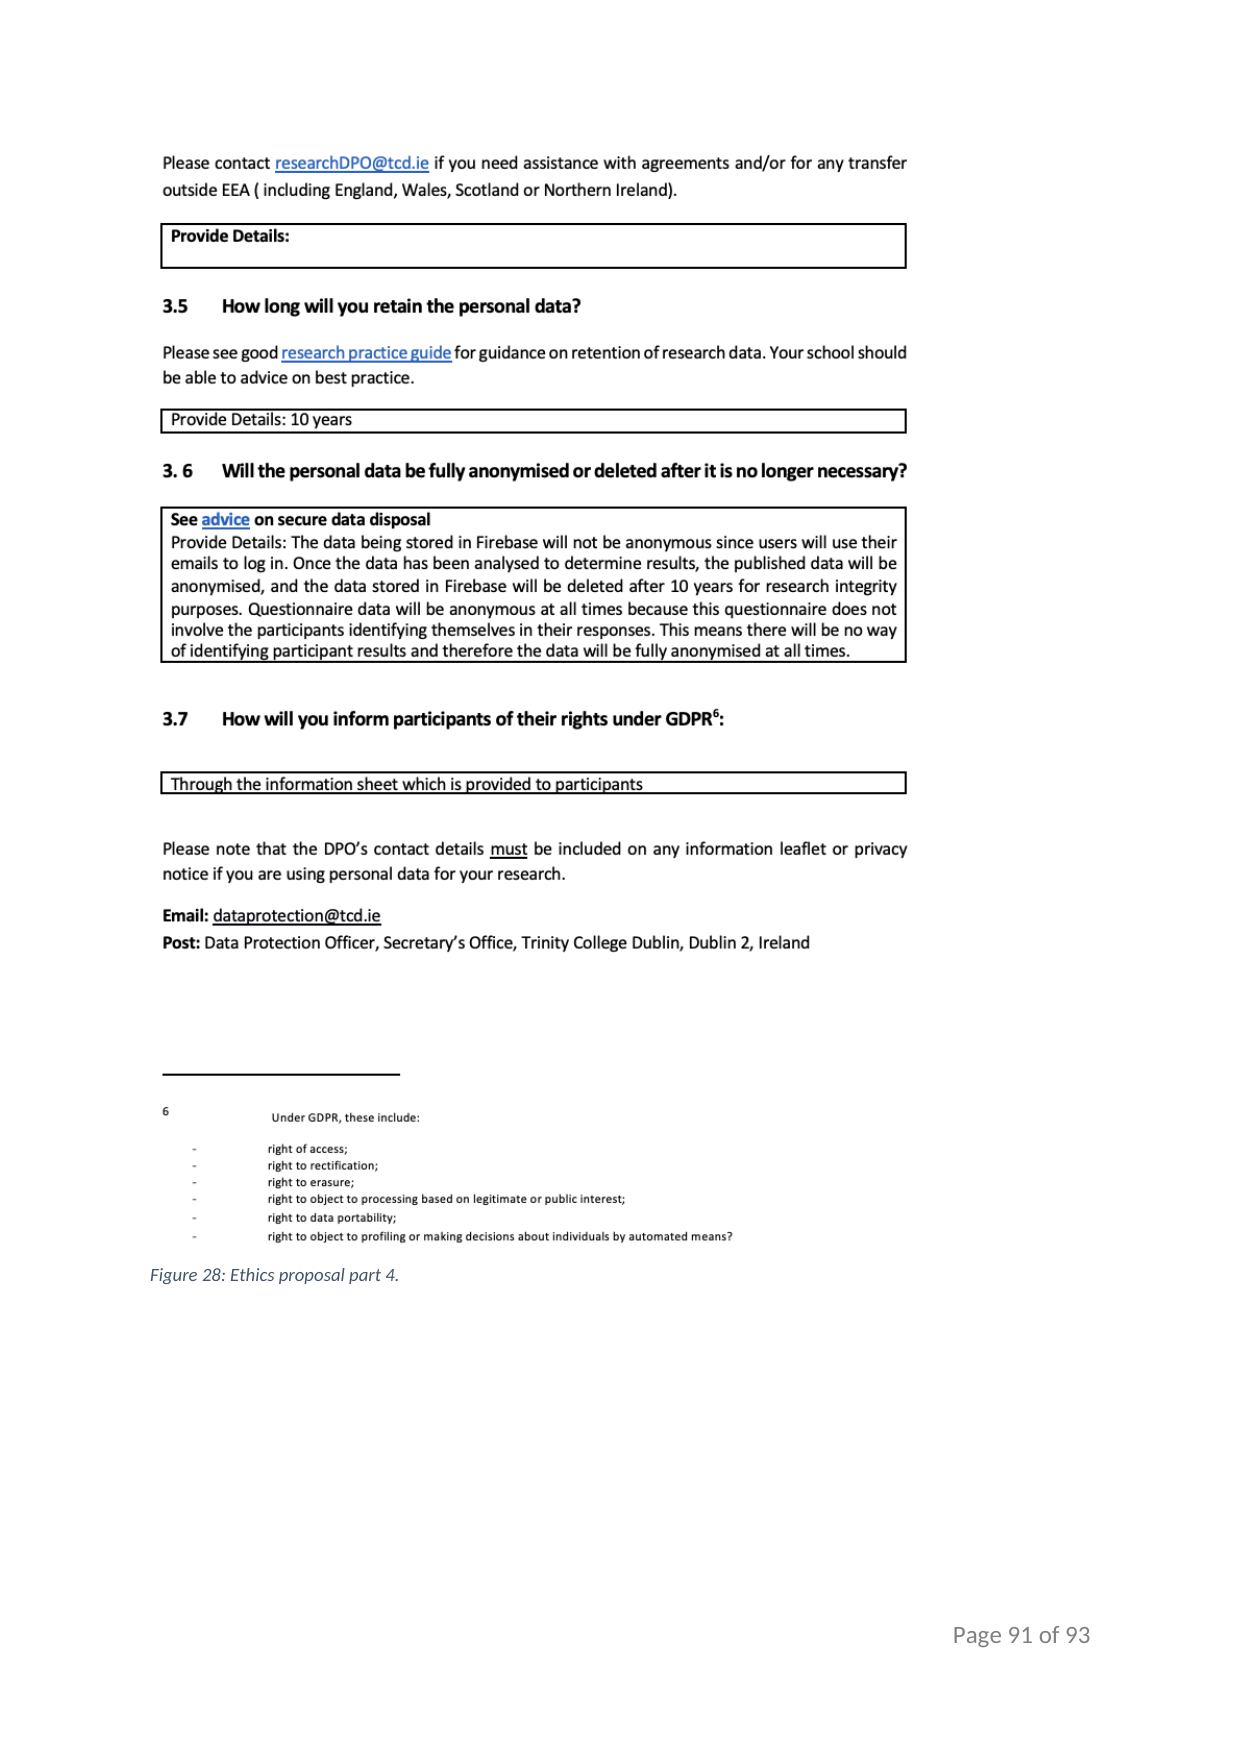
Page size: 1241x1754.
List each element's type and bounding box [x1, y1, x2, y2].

picture [150, 149, 910, 1252]
